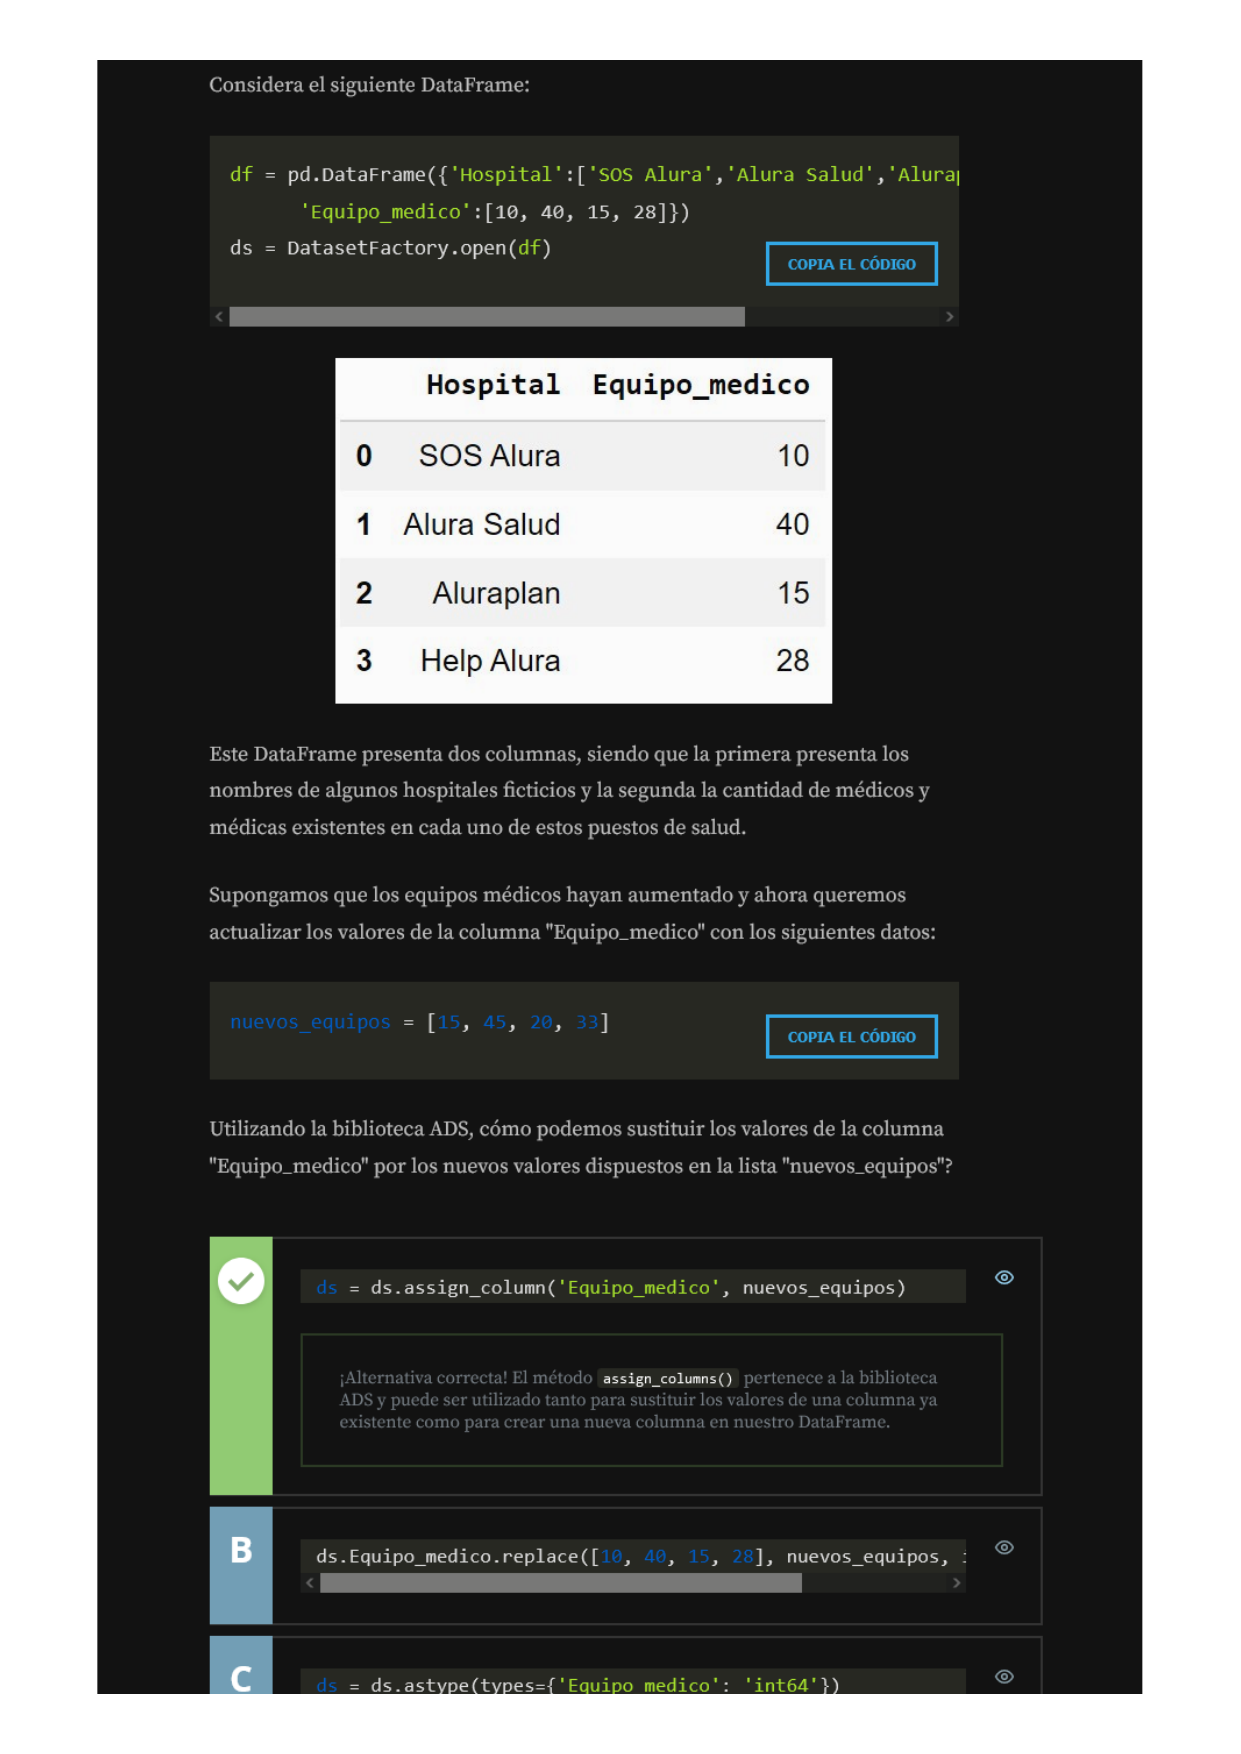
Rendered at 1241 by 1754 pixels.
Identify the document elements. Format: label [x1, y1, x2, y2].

picture [97, 60, 1143, 1694]
